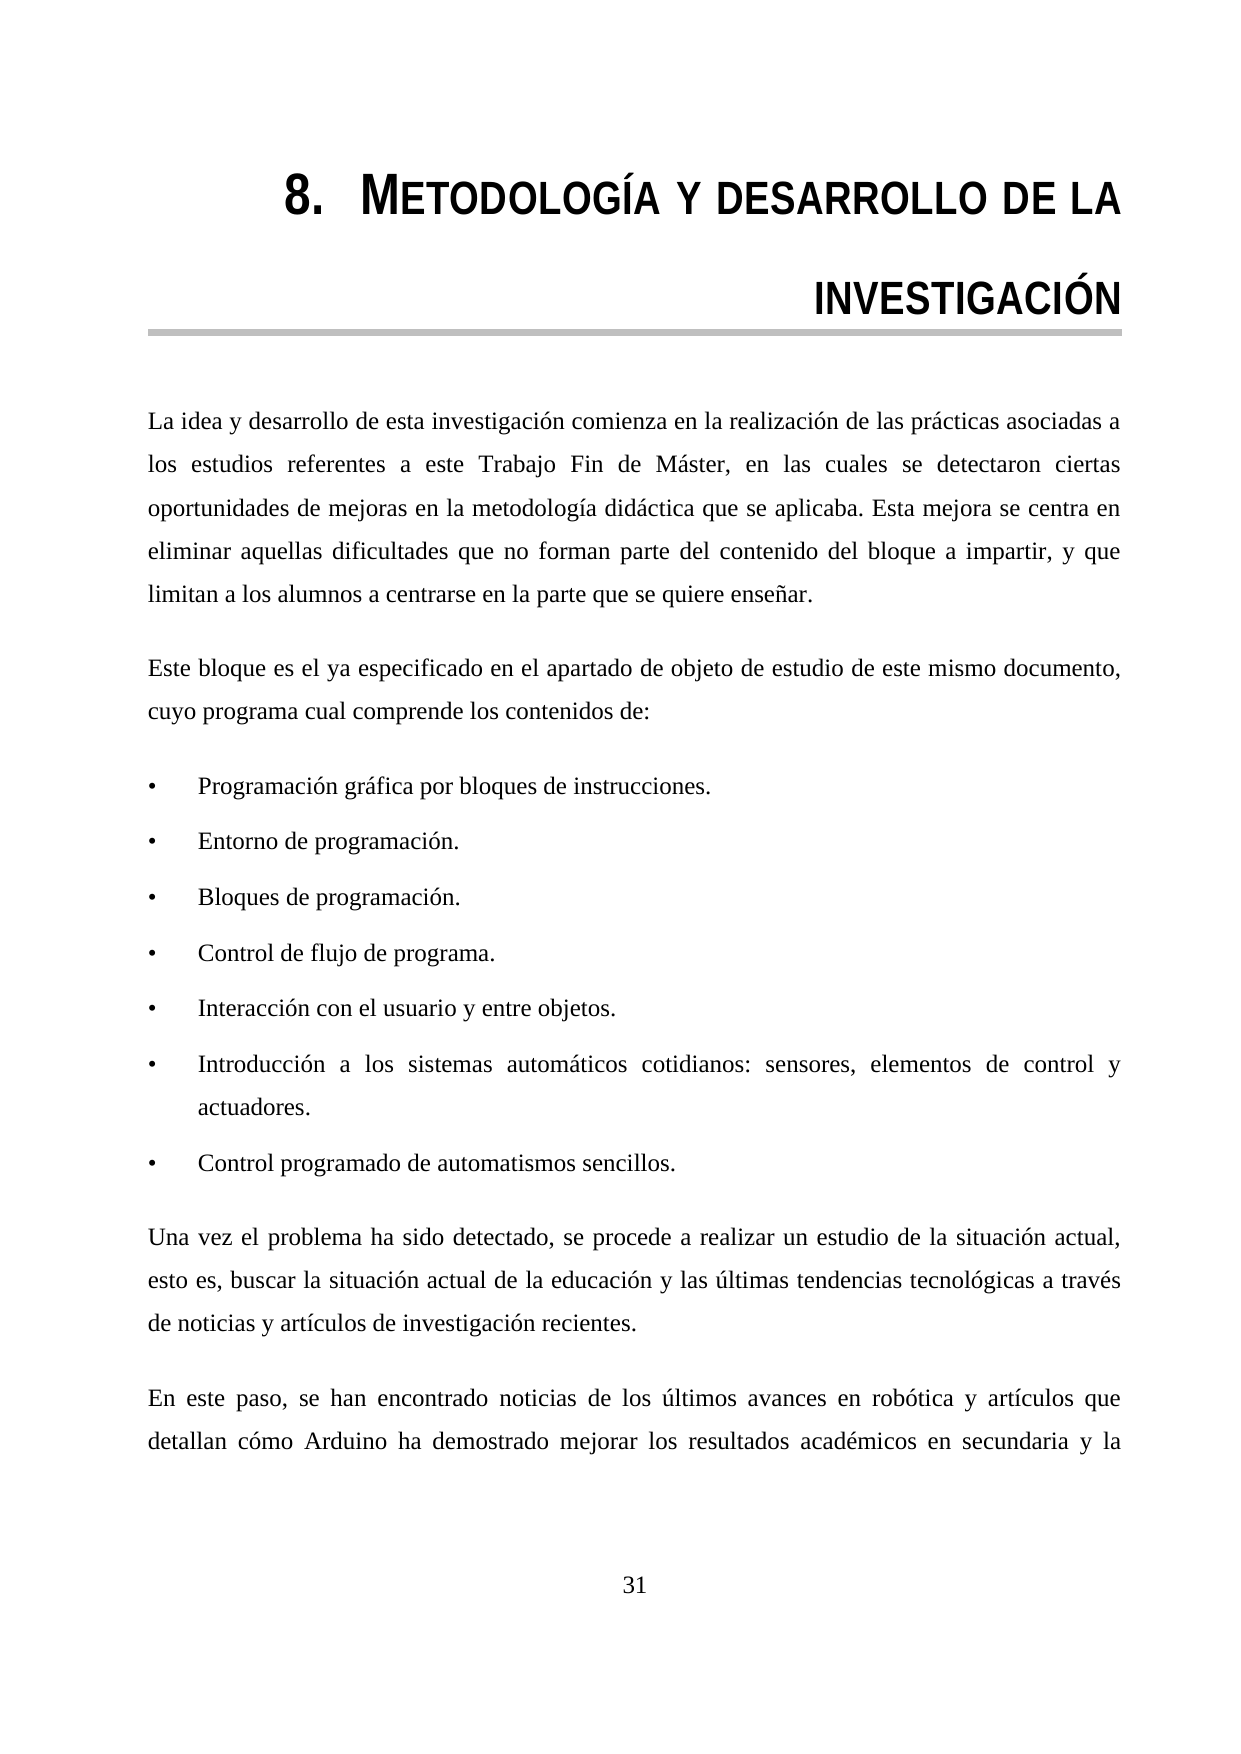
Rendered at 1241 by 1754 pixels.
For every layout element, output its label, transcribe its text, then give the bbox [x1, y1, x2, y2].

list Control de flujo de programa. [148, 938, 1122, 966]
text Una vez el problema ha sido detectado, se procede a realizar un estudio de la situación actual, esto es, buscar la situación actual de la educación y las últimas tendencias tecnológicas a través de noticias y artículos de investigación recientes. [148, 1222, 1122, 1337]
list Introducción a los sistemas automáticos cotidianos: sensores, elementos de control y actuadores. [148, 1049, 1122, 1121]
list Control programado de automatismos sencillos. [148, 1148, 1122, 1176]
list Programación gráfica por bloques de instrucciones. [148, 771, 1122, 799]
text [148, 1383, 1122, 1454]
list Interacción con el usuario y entre objetos. [148, 993, 1122, 1022]
list Bloques de programación. [148, 882, 1122, 911]
text La idea y desarrollo de esta investigación comienza en la realización de las prácticas asociadas a los estudios referentes a este Trabajo Fin de Máster, en las cuales se detectaron ciertas oportunidades de mejoras en la metodología didáctica que se aplicaba. Esta mejora se centra en eliminar aquellas dificultades que no forman parte del contenido del bloque a impartir, y que limitan a los alumnos a centrarse en la parte que se quiere enseñar. [148, 406, 1122, 608]
text Este bloque es el ya especificado en el apartado de objeto de estudio de este mismo documento, cuyo programa cual comprende los contenidos de: [148, 653, 1122, 725]
subtitle Metodología y desarrollo de la investigación [148, 160, 1122, 329]
list Entorno de programación. [148, 826, 1122, 855]
